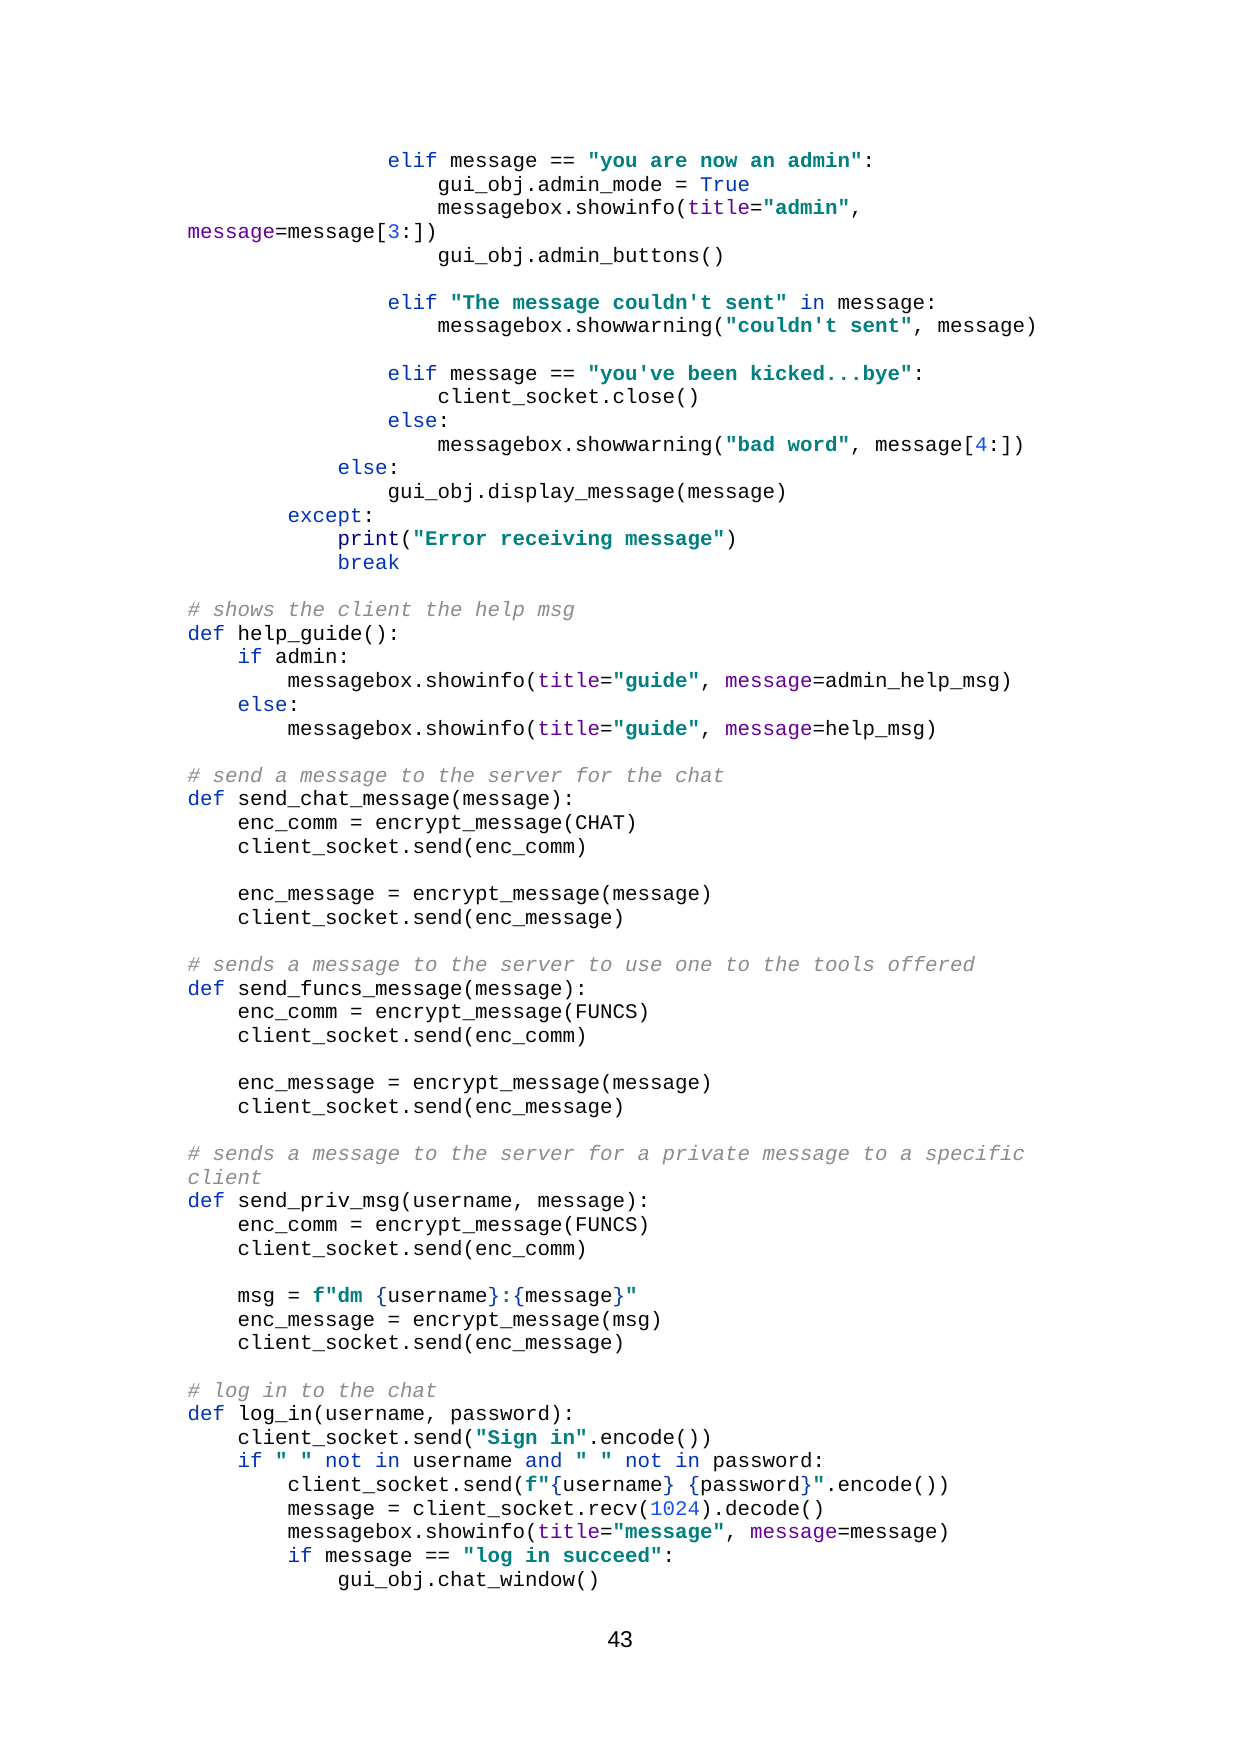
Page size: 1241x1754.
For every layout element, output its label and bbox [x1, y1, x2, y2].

text [187, 150, 1053, 1592]
